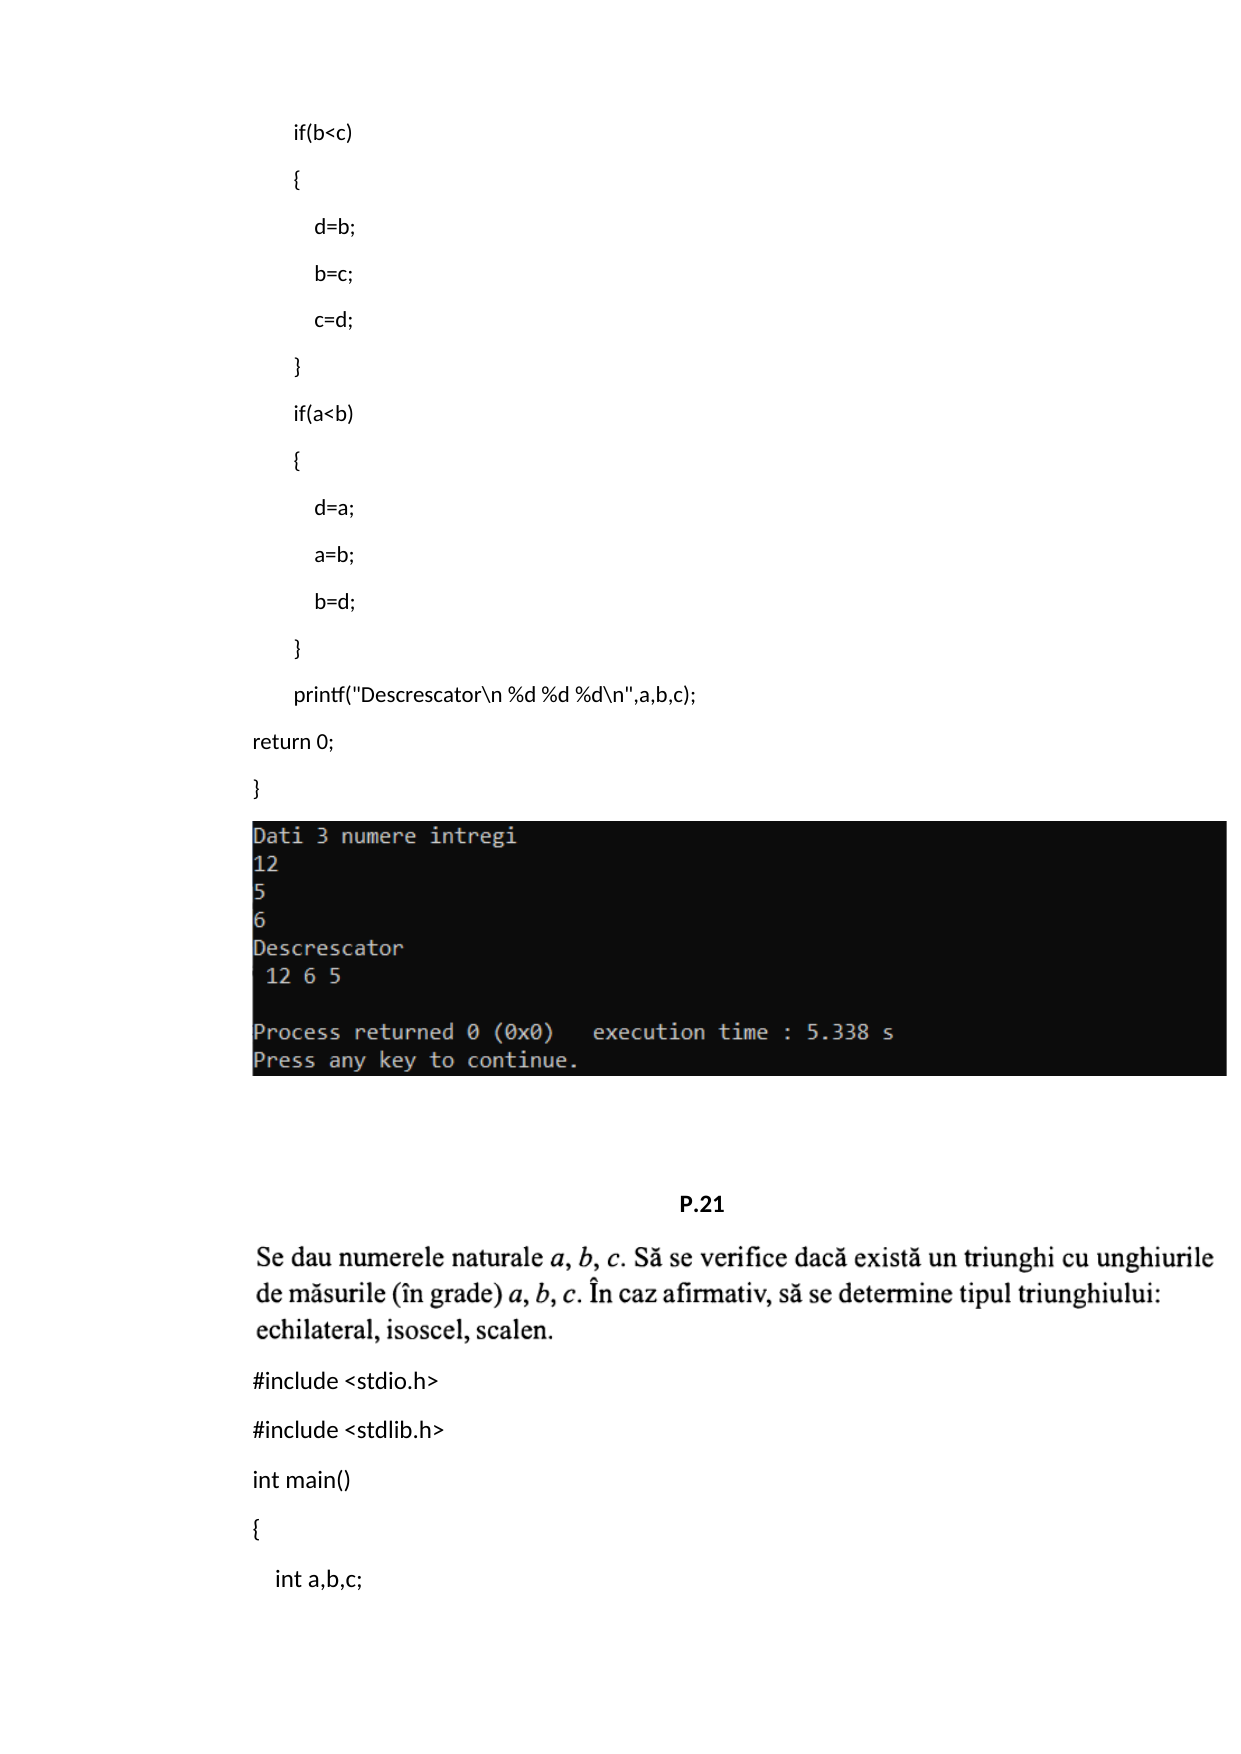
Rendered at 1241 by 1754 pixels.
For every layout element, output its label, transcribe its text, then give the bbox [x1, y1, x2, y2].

text #include <stdlib.h> [252, 1414, 1152, 1445]
text } [252, 774, 1152, 802]
picture [252, 821, 1227, 1076]
text int a,b,c; [252, 1563, 1152, 1594]
text { [252, 1514, 1152, 1544]
text d=b; [252, 212, 1152, 240]
text { [252, 446, 1152, 474]
text if(a<b) [252, 399, 1152, 427]
text } [252, 634, 1152, 662]
text P.21 [252, 1188, 1152, 1218]
picture [252, 1237, 1227, 1346]
text return 0; [252, 727, 1152, 756]
text printf("Descrescator\n %d %d %d\n",a,b,c); [252, 681, 1152, 709]
text if(b<c) [252, 118, 1152, 146]
text #include <stdio.h> [252, 1365, 1152, 1395]
text c=d; [252, 306, 1152, 334]
text d=a; [252, 493, 1152, 521]
text a=b; [252, 540, 1152, 568]
text int main() [252, 1464, 1152, 1494]
text b=c; [252, 259, 1152, 287]
text b=d; [252, 587, 1152, 615]
text { [252, 165, 1152, 193]
text } [252, 352, 1152, 381]
